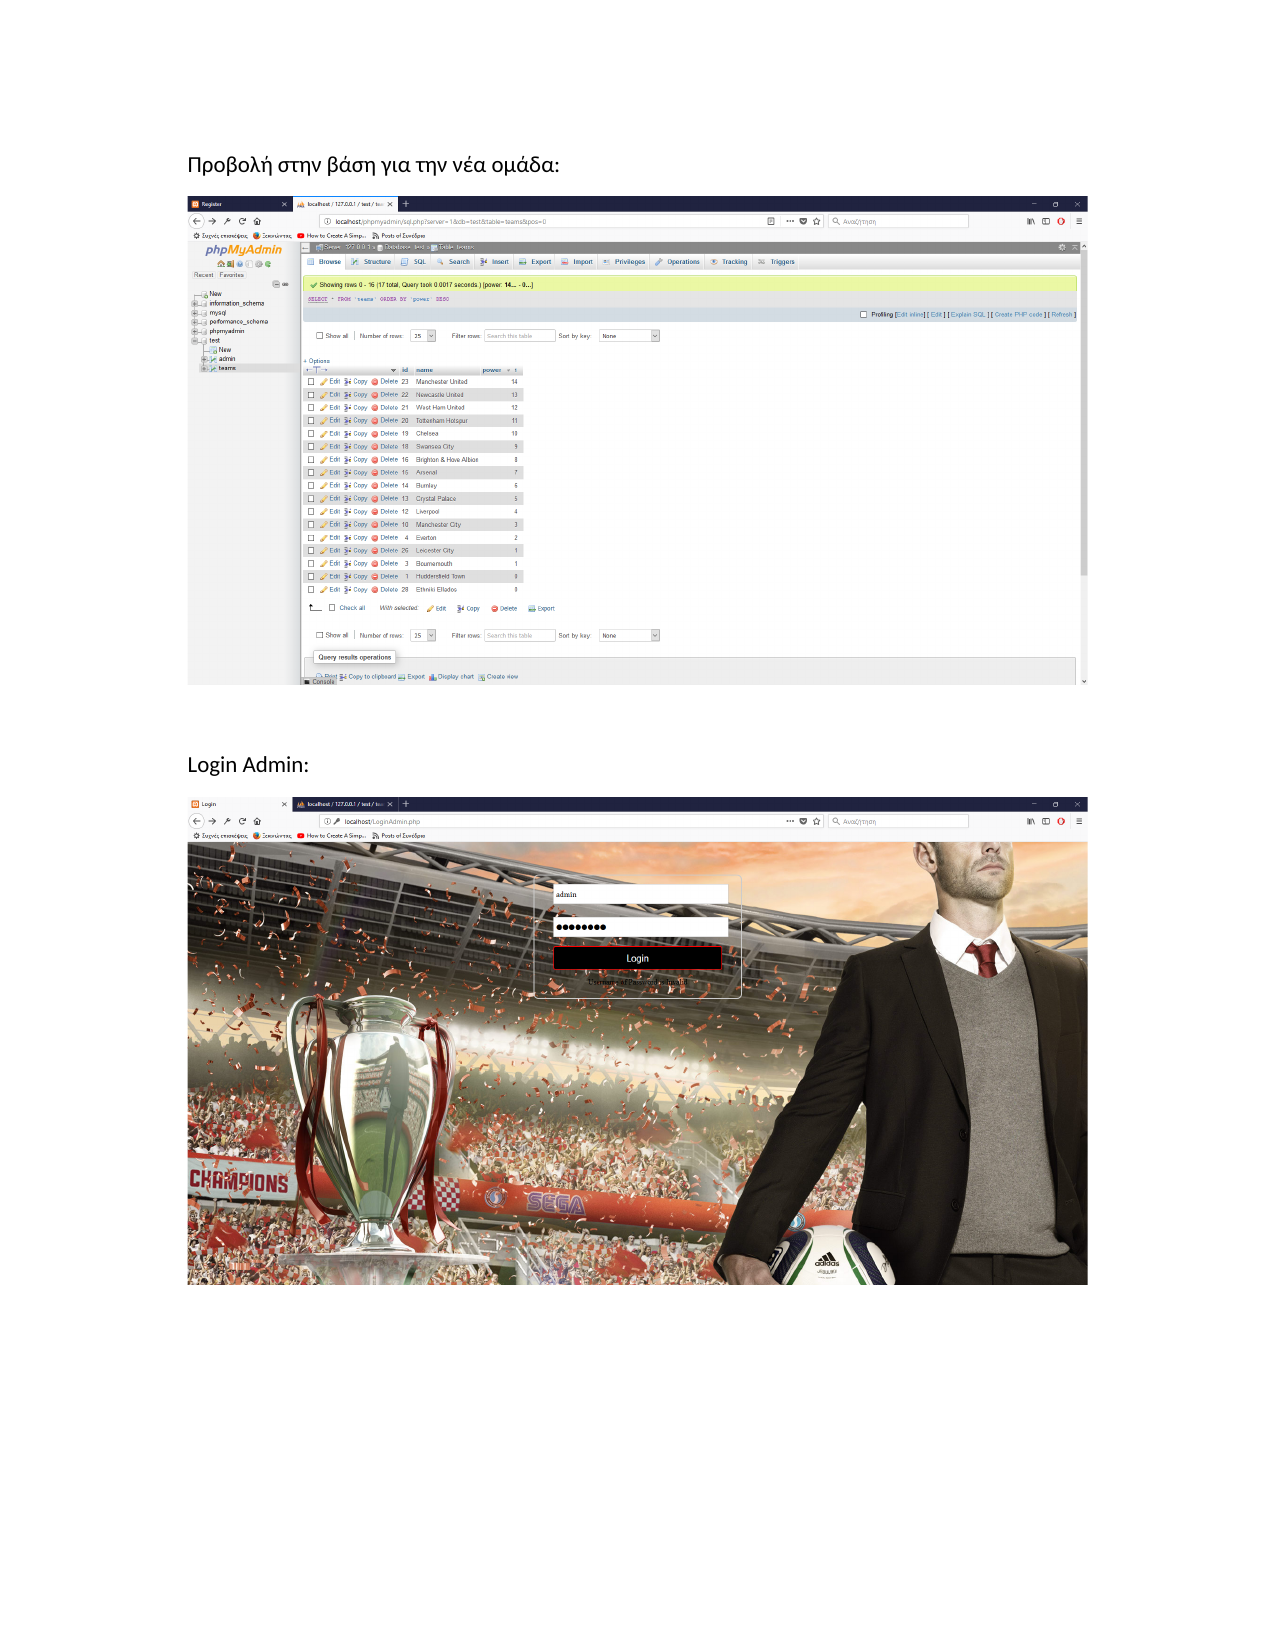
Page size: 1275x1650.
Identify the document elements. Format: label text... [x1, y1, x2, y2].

picture [187, 196, 1088, 685]
text Προβολή στην βάση για την νέα ομάδα: [187, 150, 1087, 178]
text Login Admin: [187, 750, 1087, 778]
picture [187, 797, 1088, 1285]
